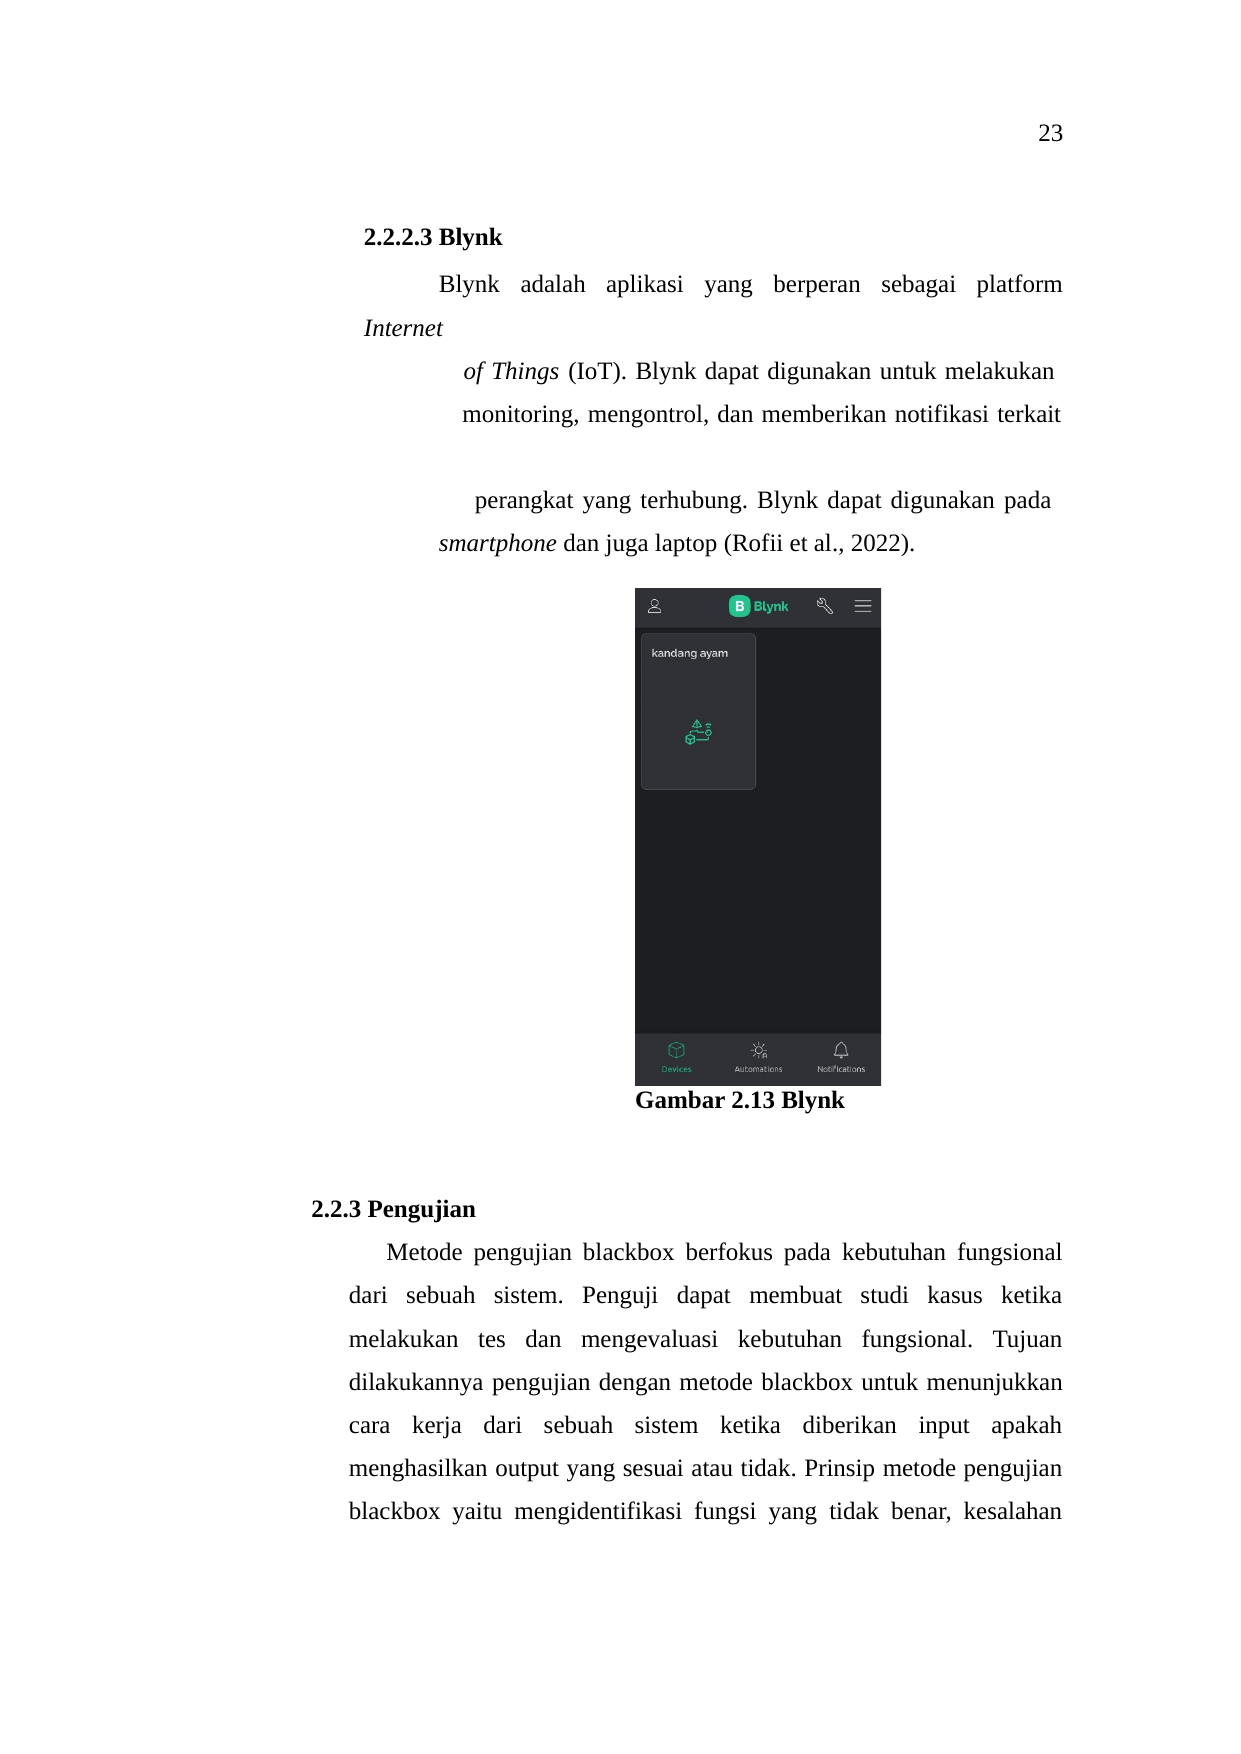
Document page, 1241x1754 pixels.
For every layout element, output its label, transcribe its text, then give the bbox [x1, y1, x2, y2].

text 2.2.2.3 Blynk [289, 222, 1063, 251]
picture [635, 588, 882, 1086]
subtitle Pengujian [311, 1194, 1063, 1223]
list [349, 1237, 1063, 1525]
text Blynk adalah aplikasi yang berperan sebagai platform Internet of Things (IoT). Blynk dapat digunakan untuk melakukan monitoring, mengontrol, dan memberikan notifikasi terkait perangkat yang terhubung. Blynk dapat digunakan pada smartphone dan juga laptop (Rofii et al., 2022). [364, 269, 1063, 557]
